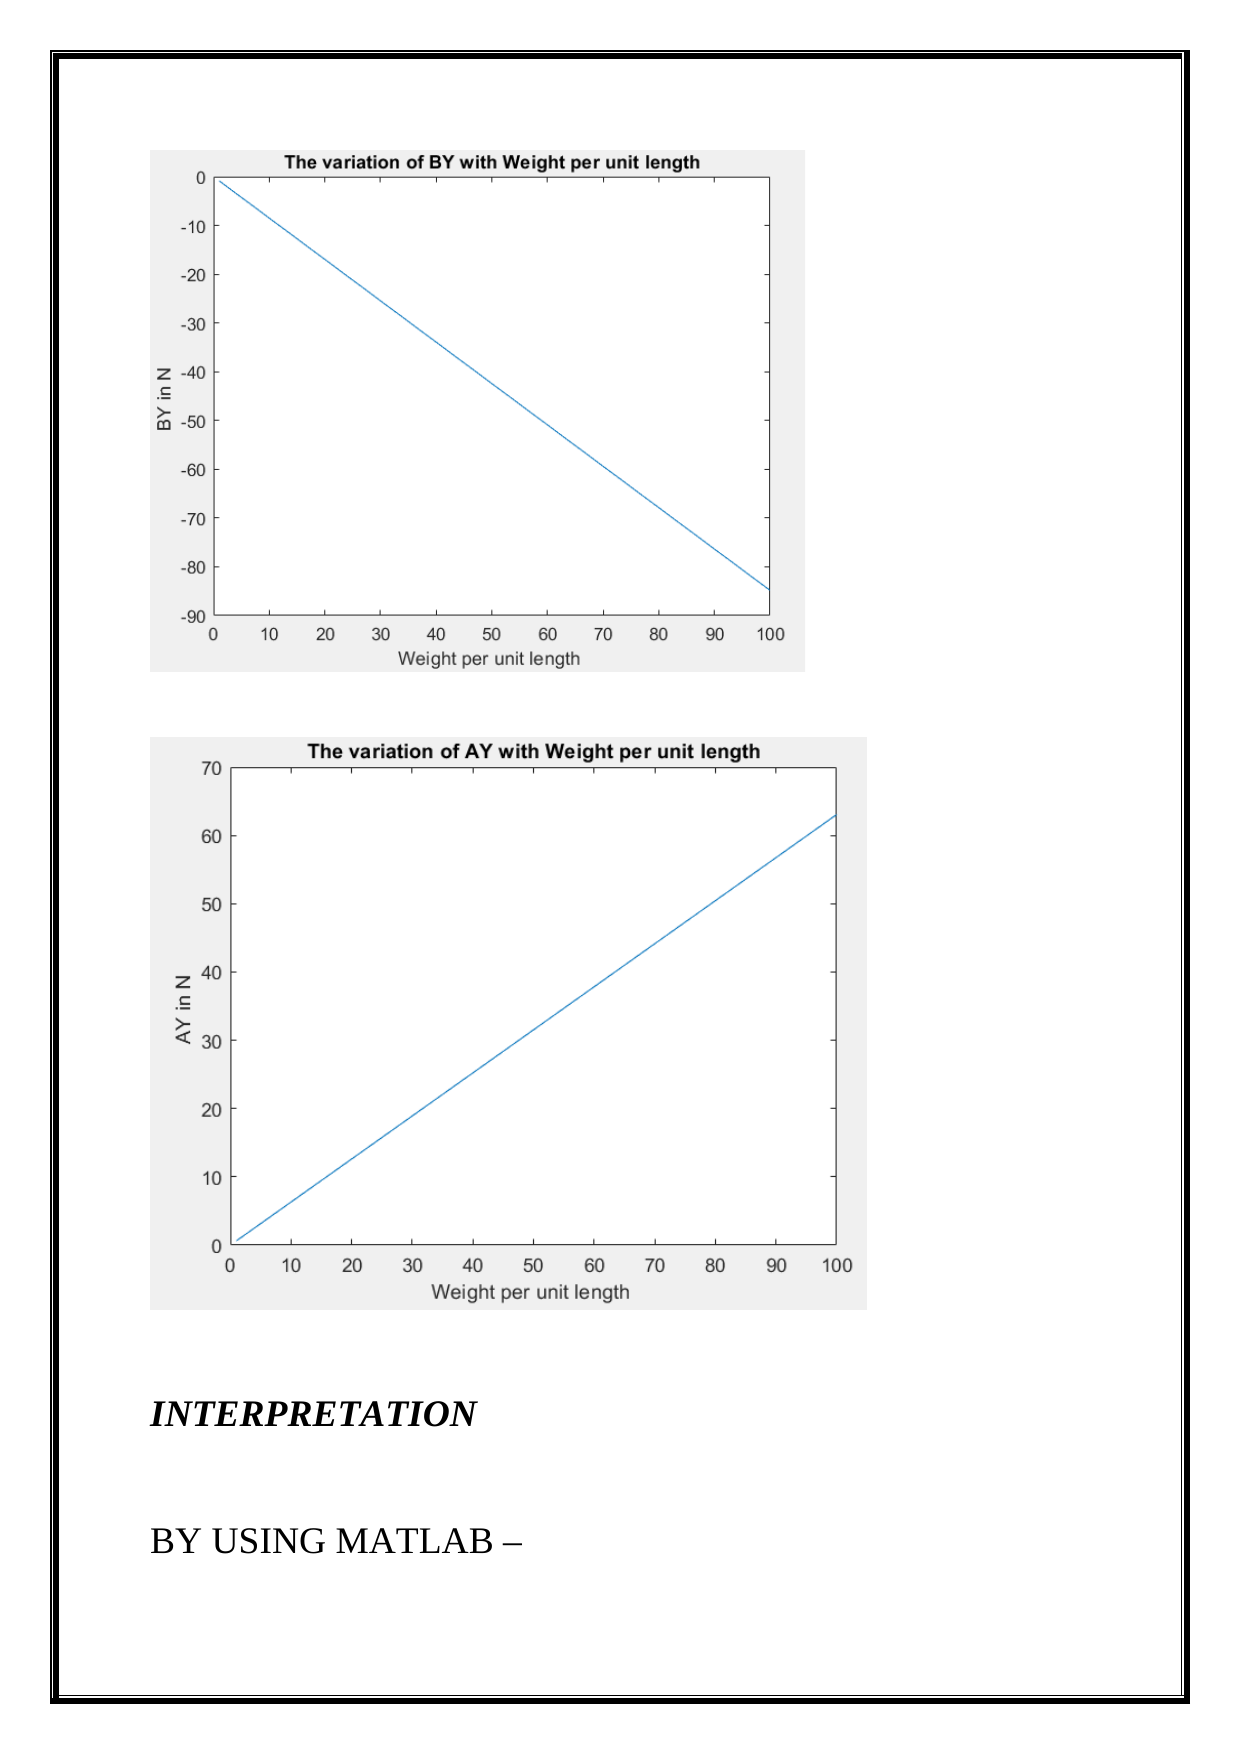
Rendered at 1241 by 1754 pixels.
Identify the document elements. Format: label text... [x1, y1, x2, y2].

text BY USING MATLAB – [150, 1518, 1090, 1561]
picture [150, 150, 806, 672]
picture [150, 737, 867, 1310]
text INTERPRETATION [150, 1392, 1090, 1435]
